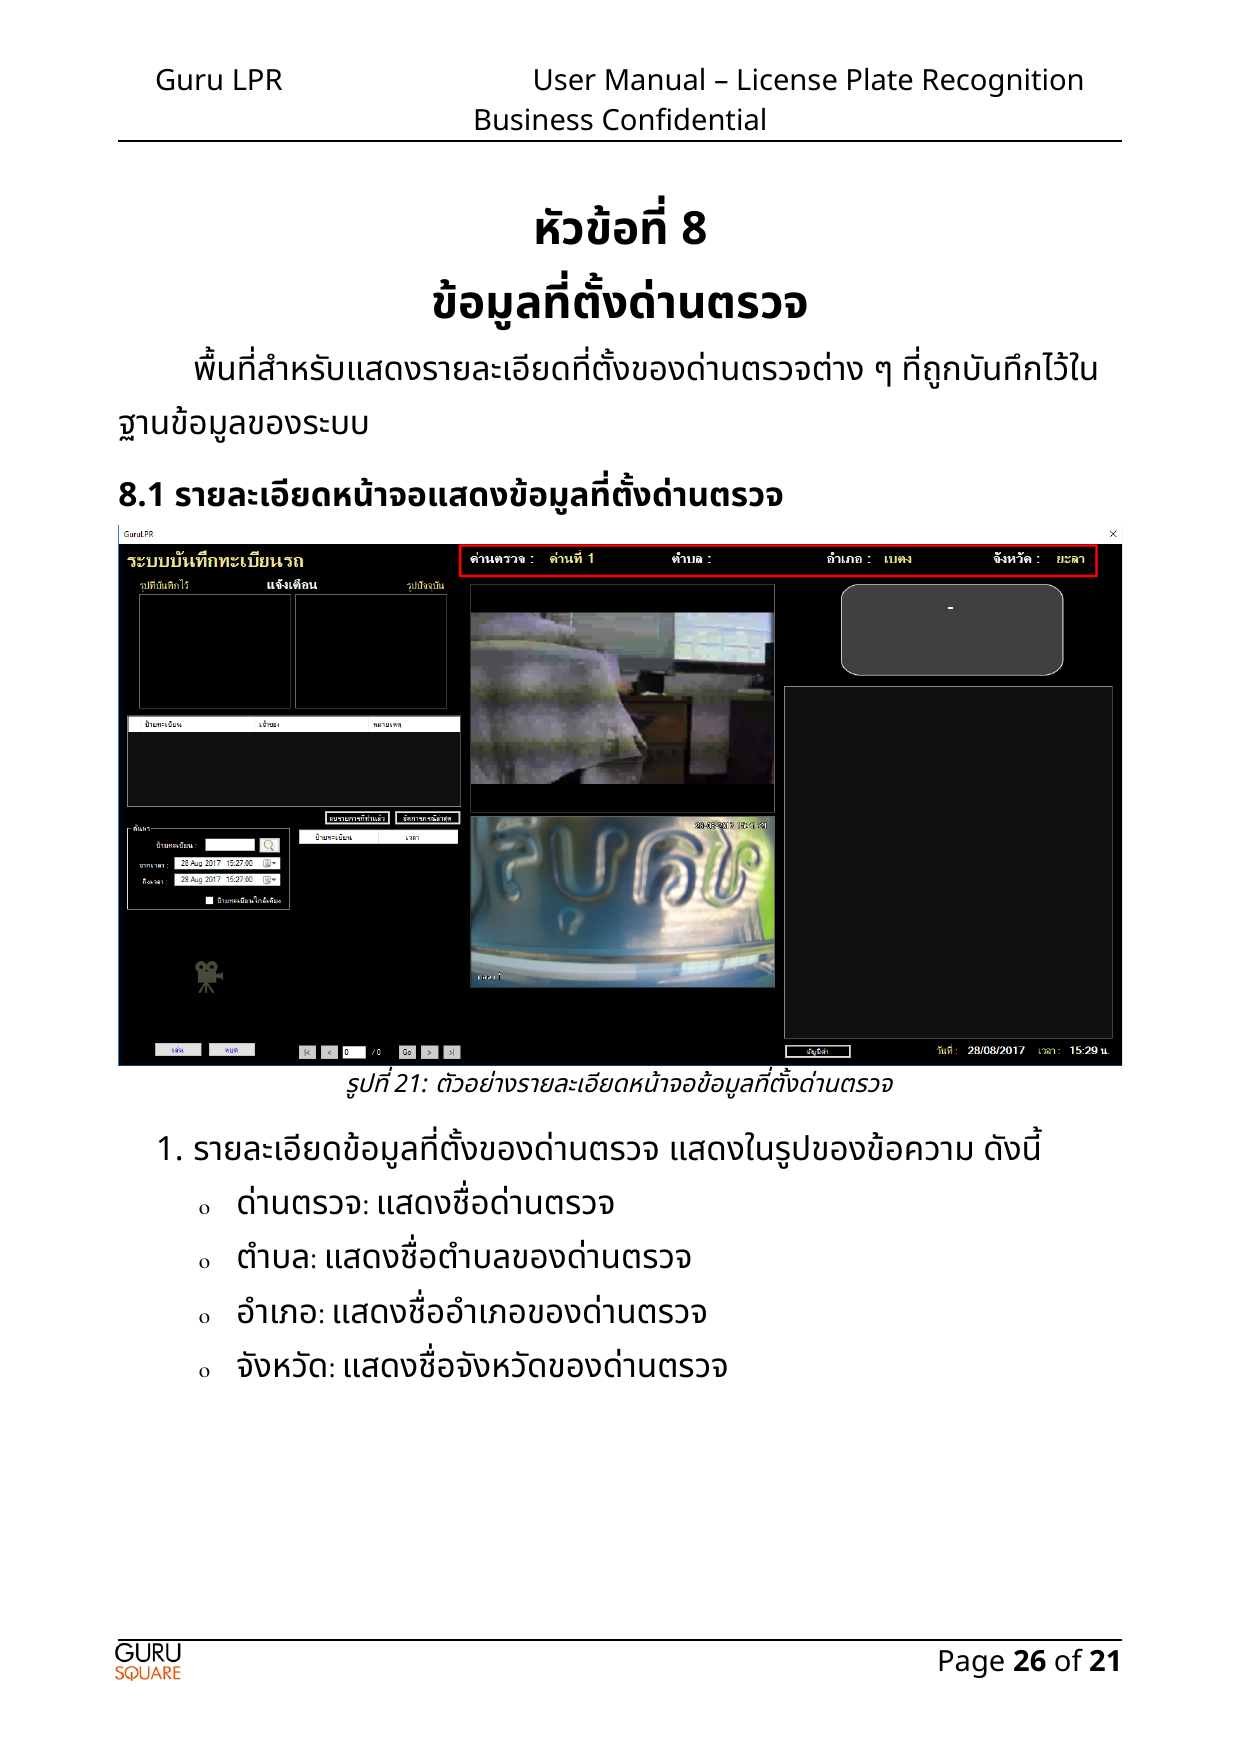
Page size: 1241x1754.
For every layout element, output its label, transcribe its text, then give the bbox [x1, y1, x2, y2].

picture [113, 1641, 183, 1682]
list อำเภอ: แสดงชื่ออำเภอของด่านตรวจ [199, 1288, 1122, 1338]
subtitle ข้อมูลที่ตั้งด่านตรวจ [118, 270, 1122, 339]
text รูปที่ 21: ตัวอย่างรายละเอียดหน้าจอข้อมูลที่ตั้งด่านตรวจ [118, 1066, 1122, 1104]
picture [118, 525, 1123, 1066]
list รายละเอียดข้อมูลที่ตั้งของด่านตรวจ แสดงในรูปของข้อความ ดังนี้ [156, 1124, 1122, 1175]
text พื้นที่สำหรับแสดงรายละเอียดที่ตั้งของด่านตรวจต่าง ๆ ที่ถูกบันทึกไว้ในฐานข้อมูลของระบบ [118, 345, 1122, 450]
list จังหวัด: แสดงชื่อจังหวัดของด่านตรวจ [199, 1342, 1122, 1393]
list ตำบล: แสดงชื่อตำบลของด่านตรวจ [199, 1233, 1122, 1284]
subtitle 8.1 รายละเอียดหน้าจอแสดงข้อมูลที่ตั้งด่านตรวจ [118, 470, 1122, 521]
list ด่านตรวจ: แสดงชื่อด่านตรวจ [199, 1179, 1122, 1229]
subtitle หัวข้อที่ 8 [118, 195, 1122, 265]
